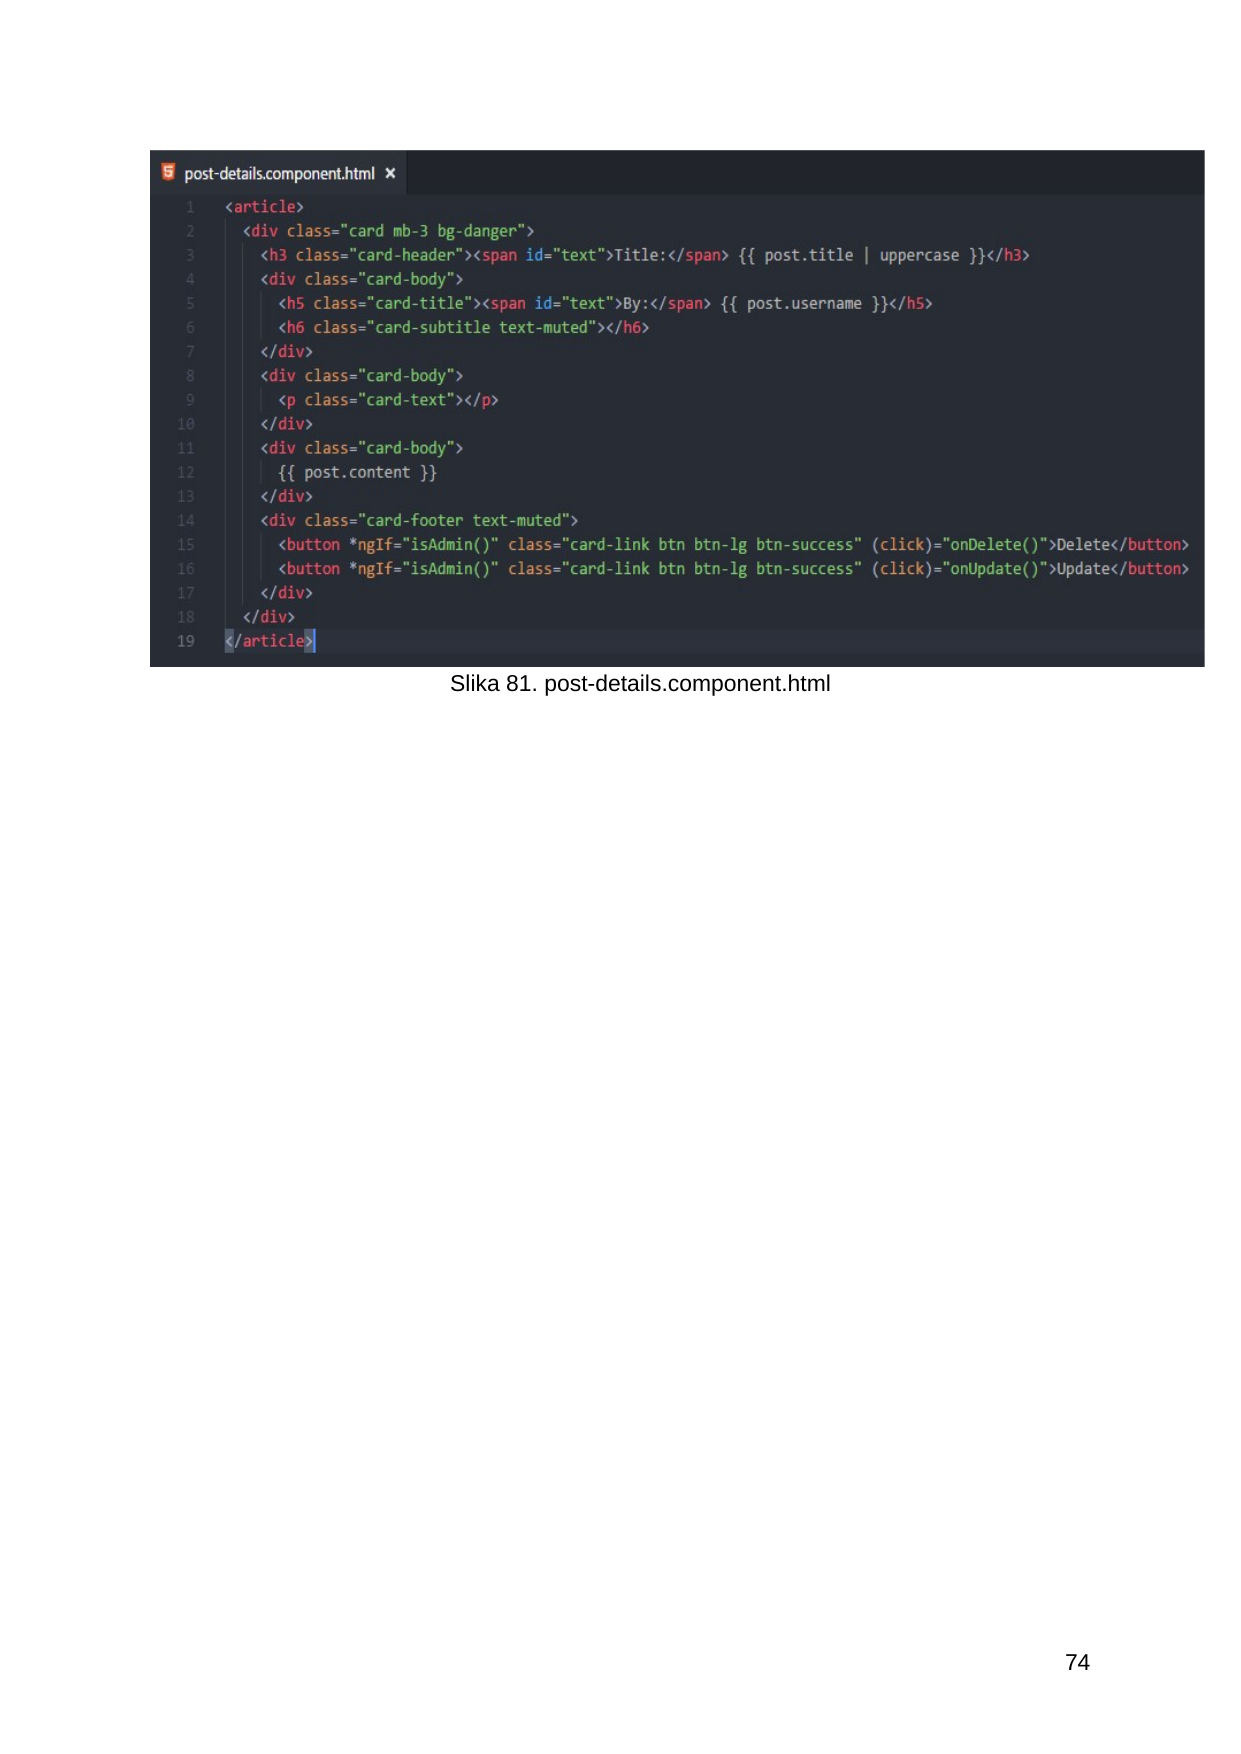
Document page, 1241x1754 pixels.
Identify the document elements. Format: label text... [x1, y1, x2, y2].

text Slika 81. post-details.component.html [450, 670, 1090, 697]
picture [150, 150, 1205, 667]
